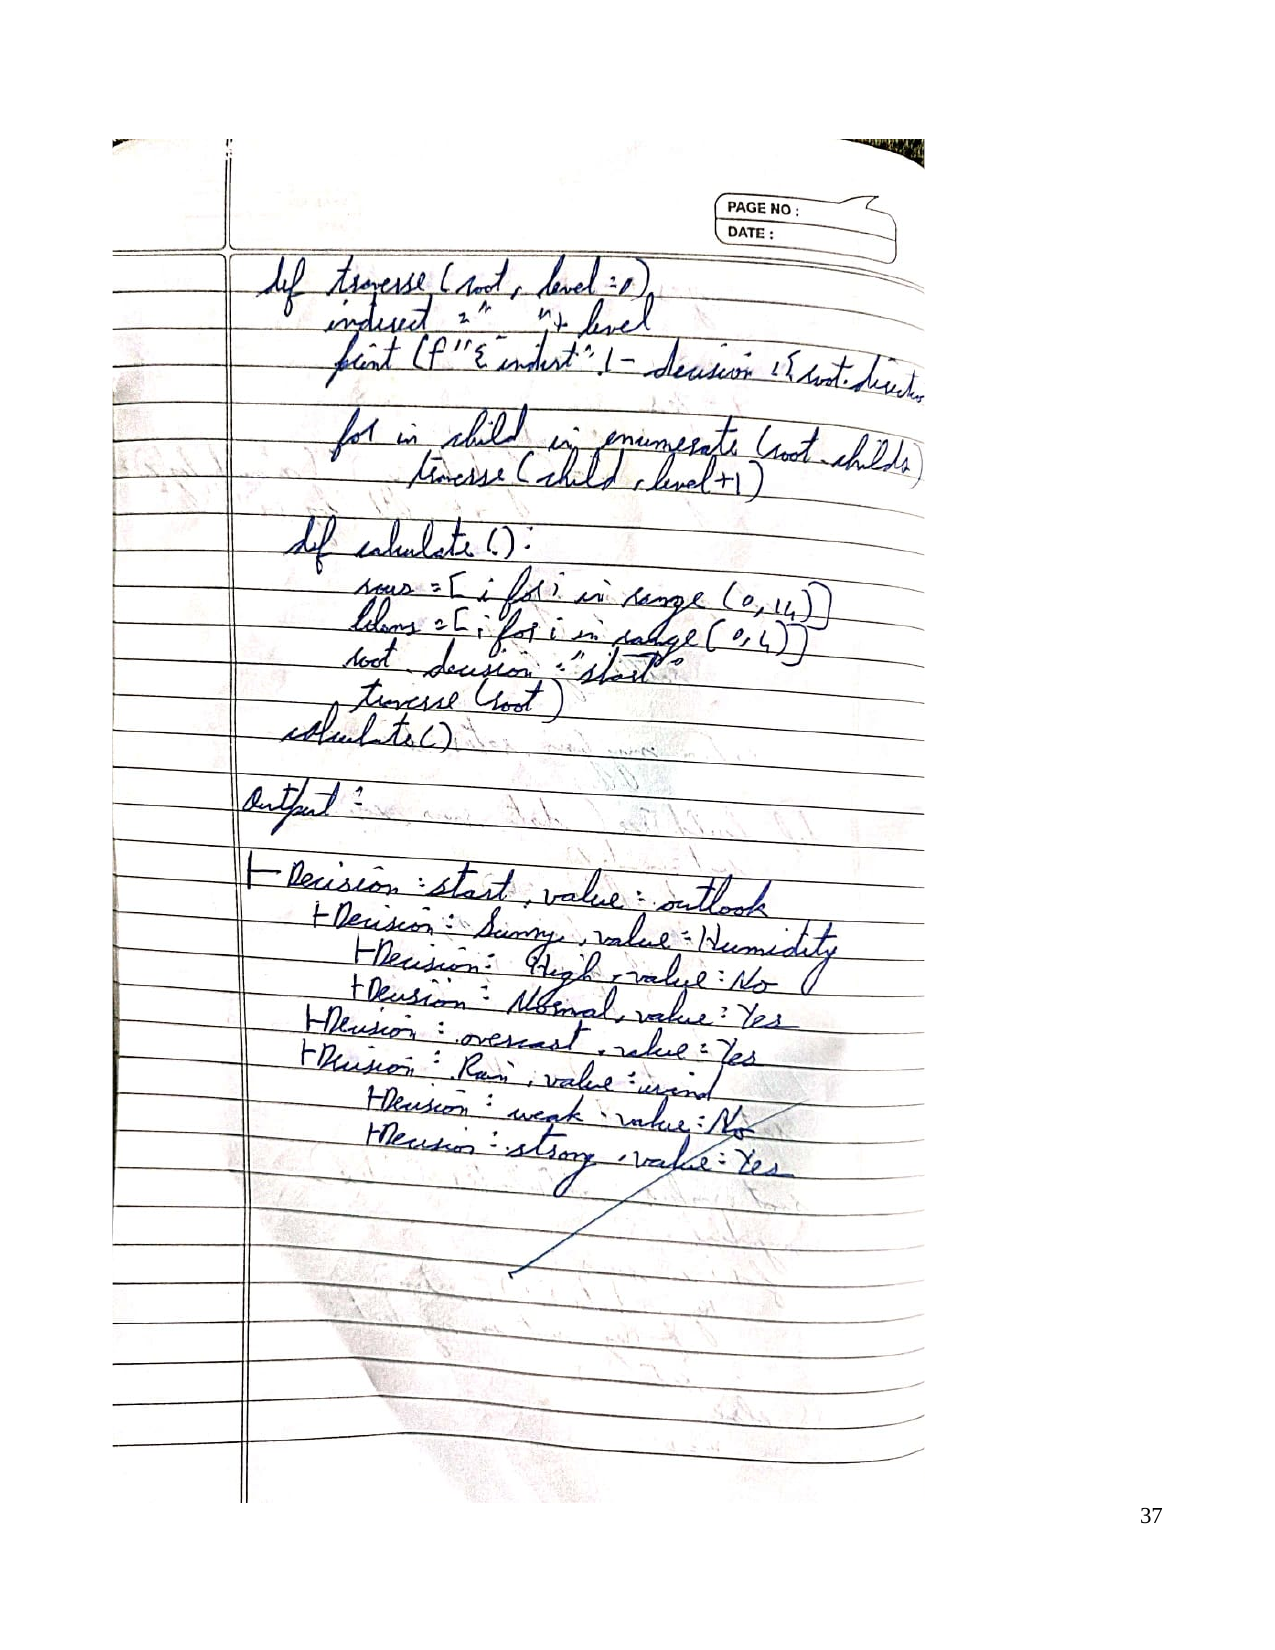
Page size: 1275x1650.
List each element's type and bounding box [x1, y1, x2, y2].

picture [112, 139, 925, 1503]
